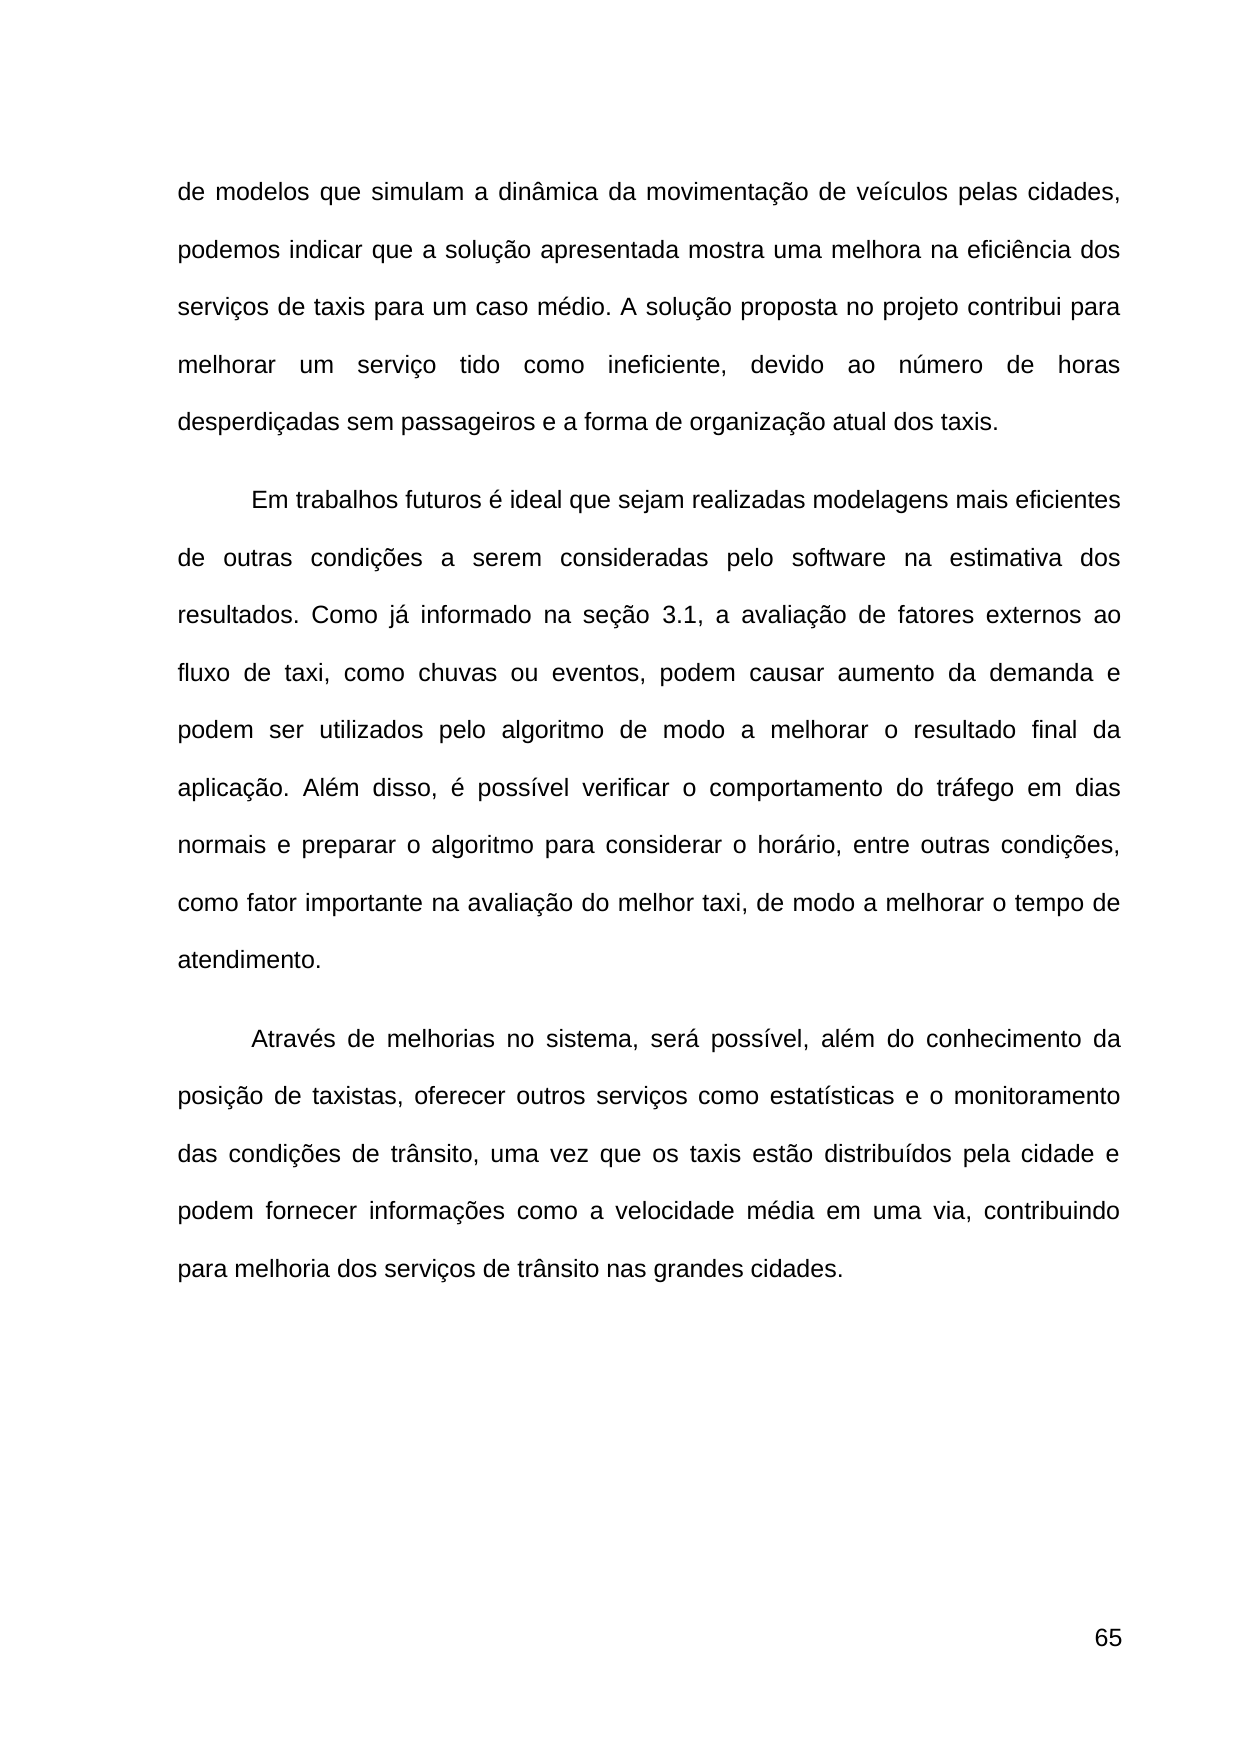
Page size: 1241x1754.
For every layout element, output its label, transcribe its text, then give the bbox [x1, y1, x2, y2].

text Através de melhorias no sistema, será possível, além do conhecimento da posição de taxistas, oferecer outros serviços como estatísticas e o monitoramento das condições de trânsito, uma vez que os taxis estão distribuídos pela cidade e podem fornecer informações como a velocidade média em uma via, contribuindo para melhoria dos serviços de trânsito nas grandes cidades. [177, 1024, 1122, 1283]
text Em trabalhos futuros é ideal que sejam realizadas modelagens mais eficientes de outras condições a serem consideradas pelo software na estimativa dos resultados. Como já informado na seção 3.1, a avaliação de fatores externos ao fluxo de taxi, como chuvas ou eventos, podem causar aumento da demanda e podem ser utilizados pelo algoritmo de modo a melhorar o resultado final da aplicação. Além disso, é possível verificar o comportamento do tráfego em dias normais e preparar o algoritmo para considerar o horário, entre outras condições, como fator importante na avaliação do melhor taxi, de modo a melhorar o tempo de atendimento. [177, 486, 1122, 974]
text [177, 177, 1122, 436]
